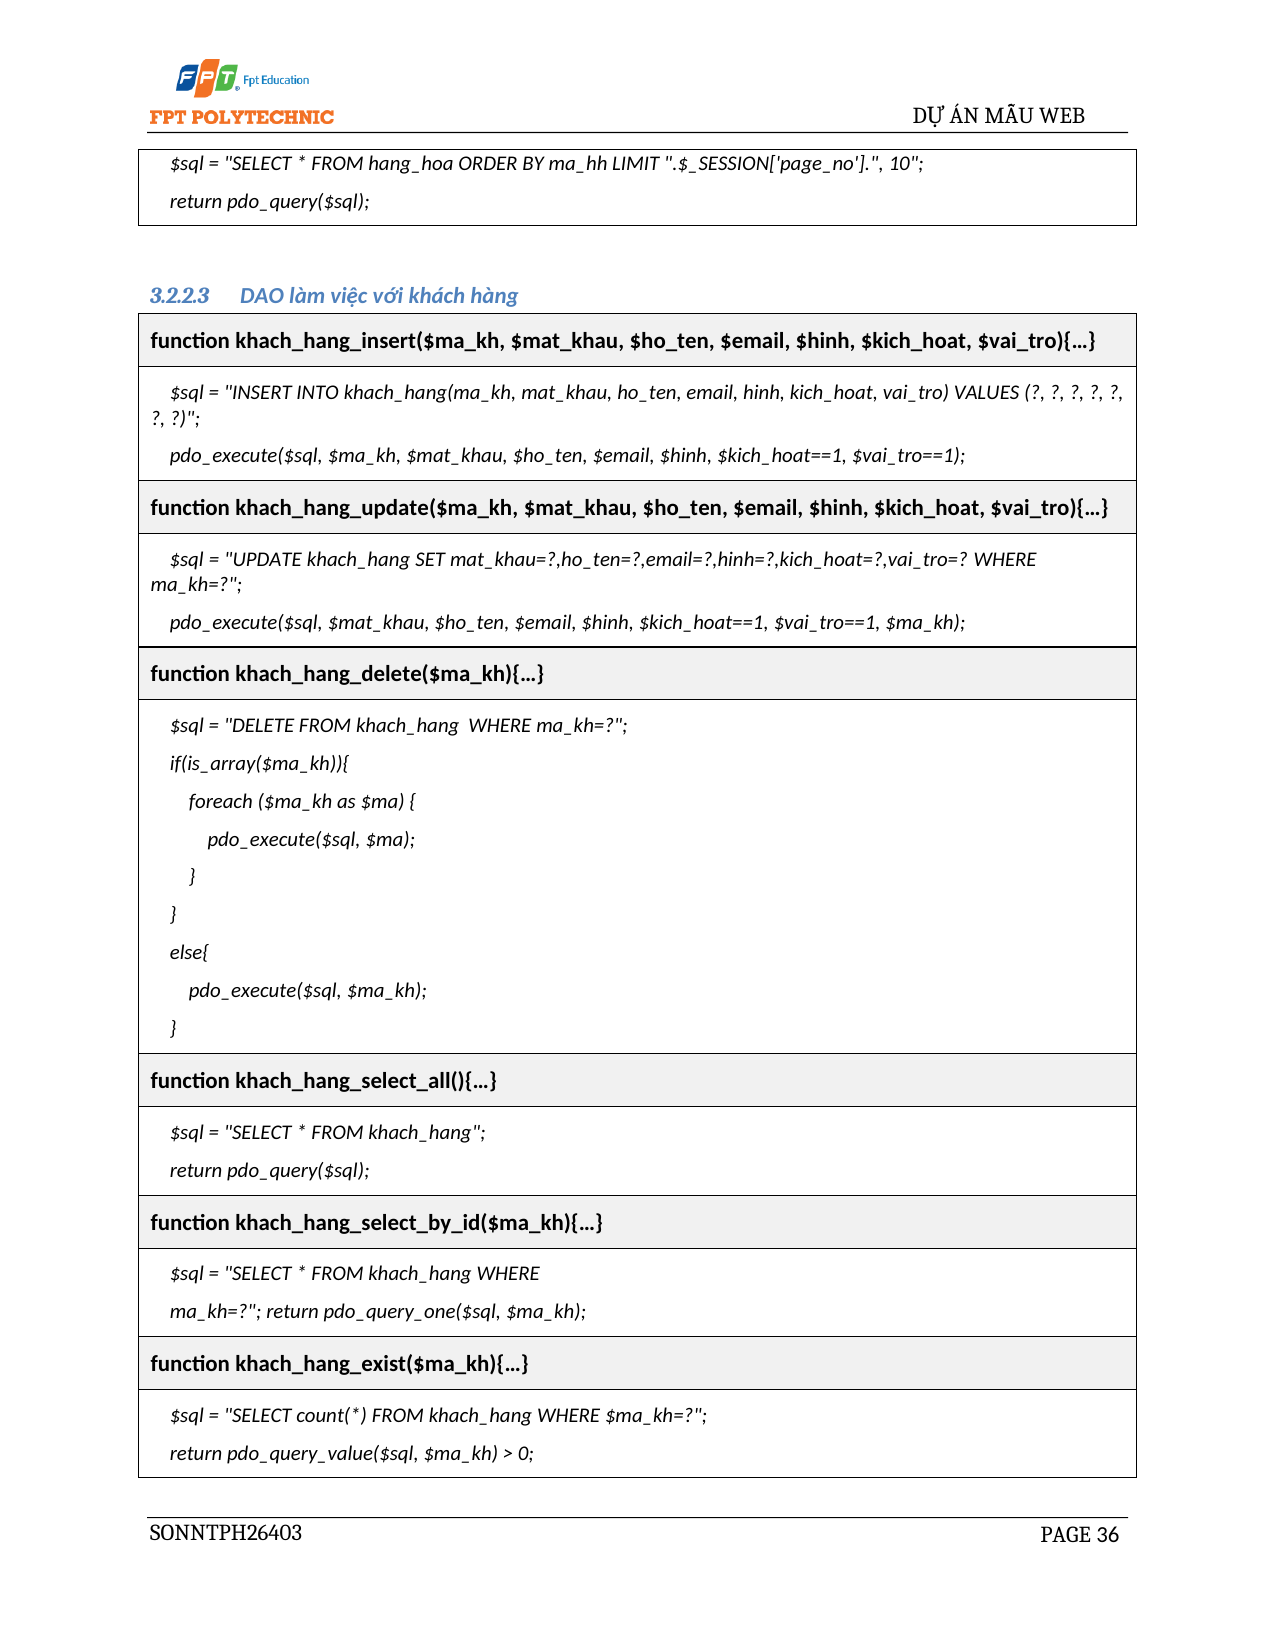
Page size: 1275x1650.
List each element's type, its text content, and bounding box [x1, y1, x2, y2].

list DAO làm việc với khách hàng [150, 281, 1148, 309]
table_cell $sql = "SELECT * FROM khach_hang WHERE ma_kh=?"; return pdo_query_one($sql, $ma_kh); [139, 1249, 1136, 1336]
table_cell $sql = "DELETE FROM khach_hang WHERE ma_kh=?"; if(is_array($ma_kh)){ foreach ($ma_kh as $ma) { pdo_execute($sql, $ma); } } else{ pdo_execute($sql, $ma_kh); } [139, 700, 1136, 1053]
table_cell function khach_hang_exist($ma_kh){…} [139, 1337, 1136, 1389]
table_cell function khach_hang_update($ma_kh, $mat_khau, $ho_ten, $email, $hinh, $kich_hoat, $vai_tro){…} [139, 481, 1136, 533]
table_cell $sql = "UPDATE khach_hang SET mat_khau=?,ho_ten=?,email=?,hinh=?,kich_hoat=?,vai_tro=? WHERE ma_kh=?"; pdo_execute($sql, $mat_khau, $ho_ten, $email, $hinh, $kich_hoat==1, $vai_tro==1, $ma_kh); [139, 534, 1136, 646]
table_cell $sql = "INSERT INTO khach_hang(ma_kh, mat_khau, ho_ten, email, hinh, kich_hoat, vai_tro) VALUES (?, ?, ?, ?, ?, ?, ?)"; pdo_execute($sql, $ma_kh, $mat_khau, $ho_ten, $email, $hinh, $kich_hoat==1, $vai_tro==1); [139, 367, 1136, 480]
table_cell $sql = "SELECT * FROM khach_hang"; return pdo_query($sql); [139, 1107, 1136, 1194]
picture [150, 59, 334, 124]
table_cell function khach_hang_select_by_id($ma_kh){…} [139, 1196, 1136, 1248]
table_cell function khach_hang_delete($ma_kh){…} [139, 648, 1136, 699]
table_header $sql = "SELECT * FROM hang_hoa ORDER BY ma_hh LIMIT ".$_SESSION['page_no'].", 10"; return pdo_query($sql); [139, 150, 1136, 225]
table_header function khach_hang_insert($ma_kh, $mat_khau, $ho_ten, $email, $hinh, $kich_hoat, $vai_tro){…} [139, 314, 1136, 366]
table_cell function khach_hang_select_all(){…} [139, 1054, 1136, 1106]
table_cell $sql = "SELECT count(*) FROM khach_hang WHERE $ma_kh=?"; return pdo_query_value($sql, $ma_kh) > 0; [139, 1390, 1136, 1477]
